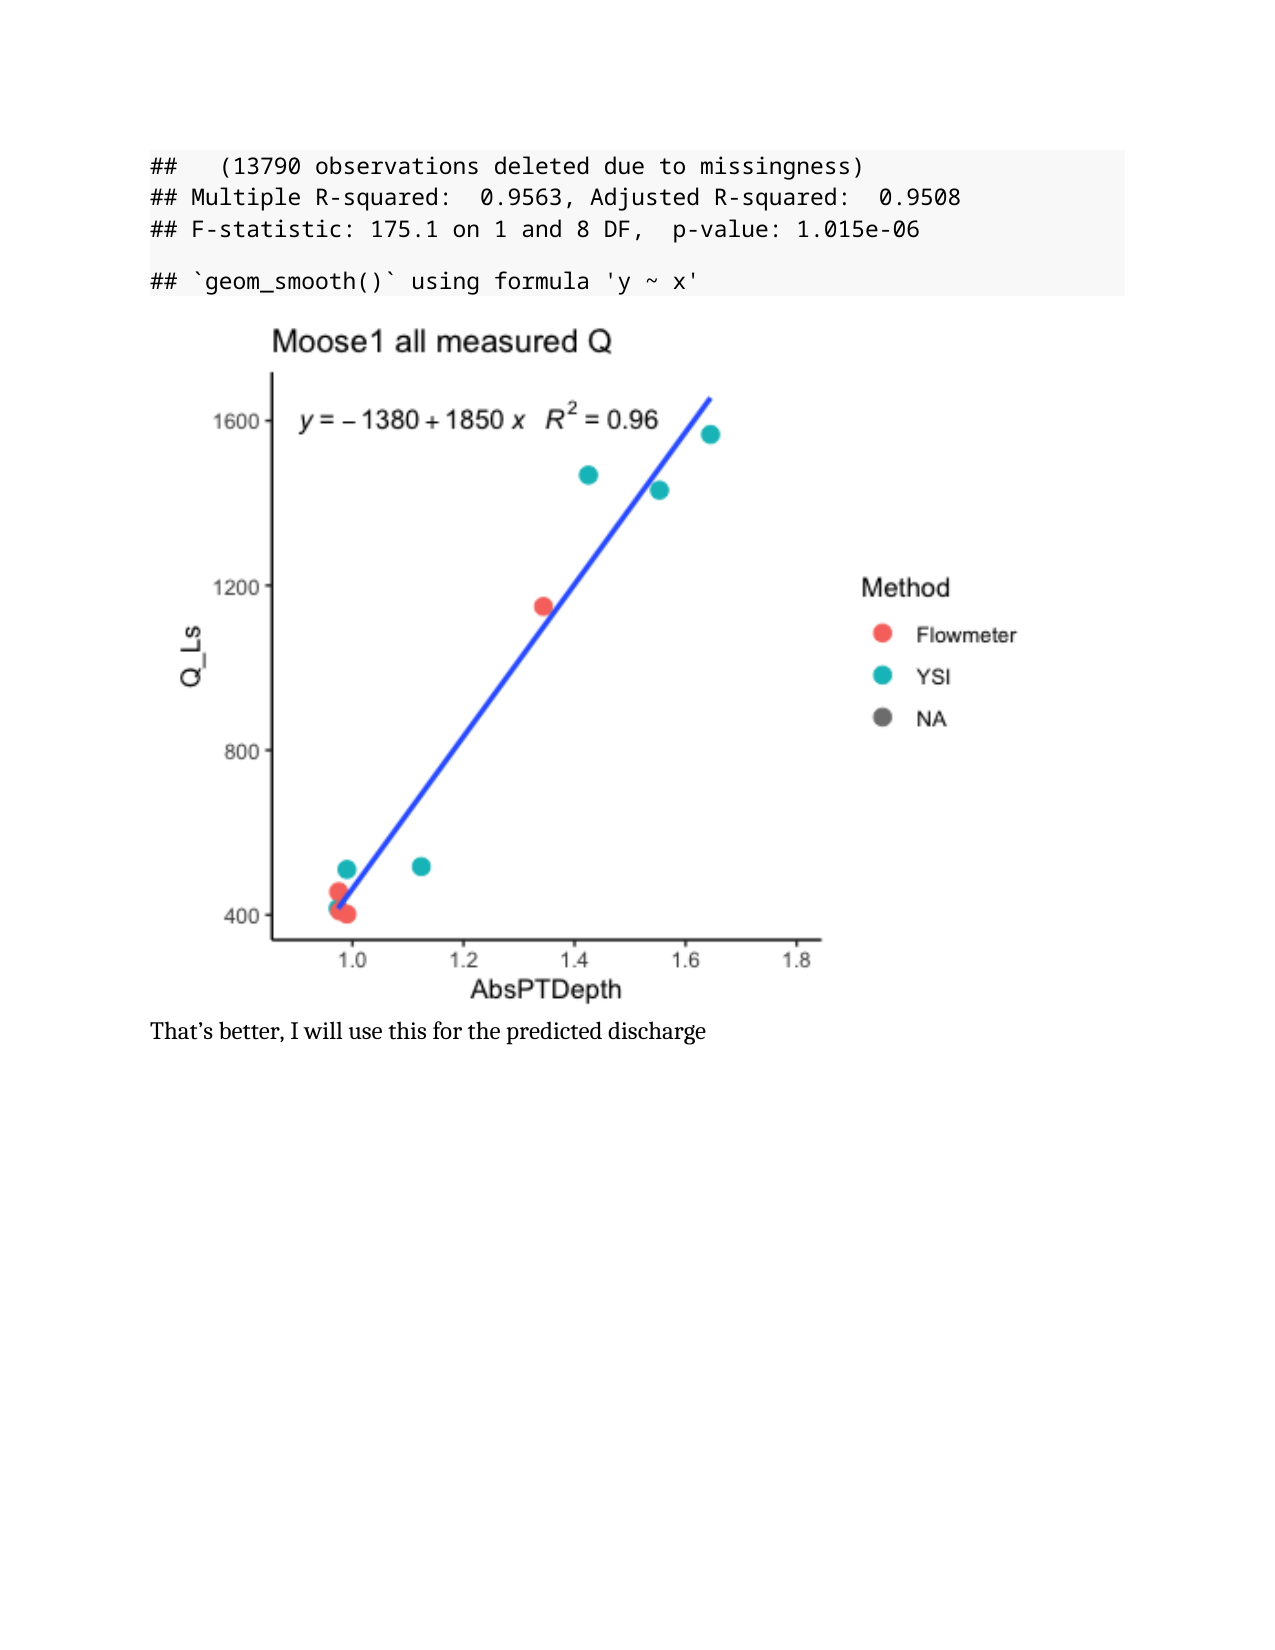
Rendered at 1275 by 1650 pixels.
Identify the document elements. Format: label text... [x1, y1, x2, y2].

text ## `geom_smooth()` using formula 'y ~ x' [150, 264, 1125, 296]
picture [168, 316, 1044, 1017]
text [150, 150, 1125, 244]
